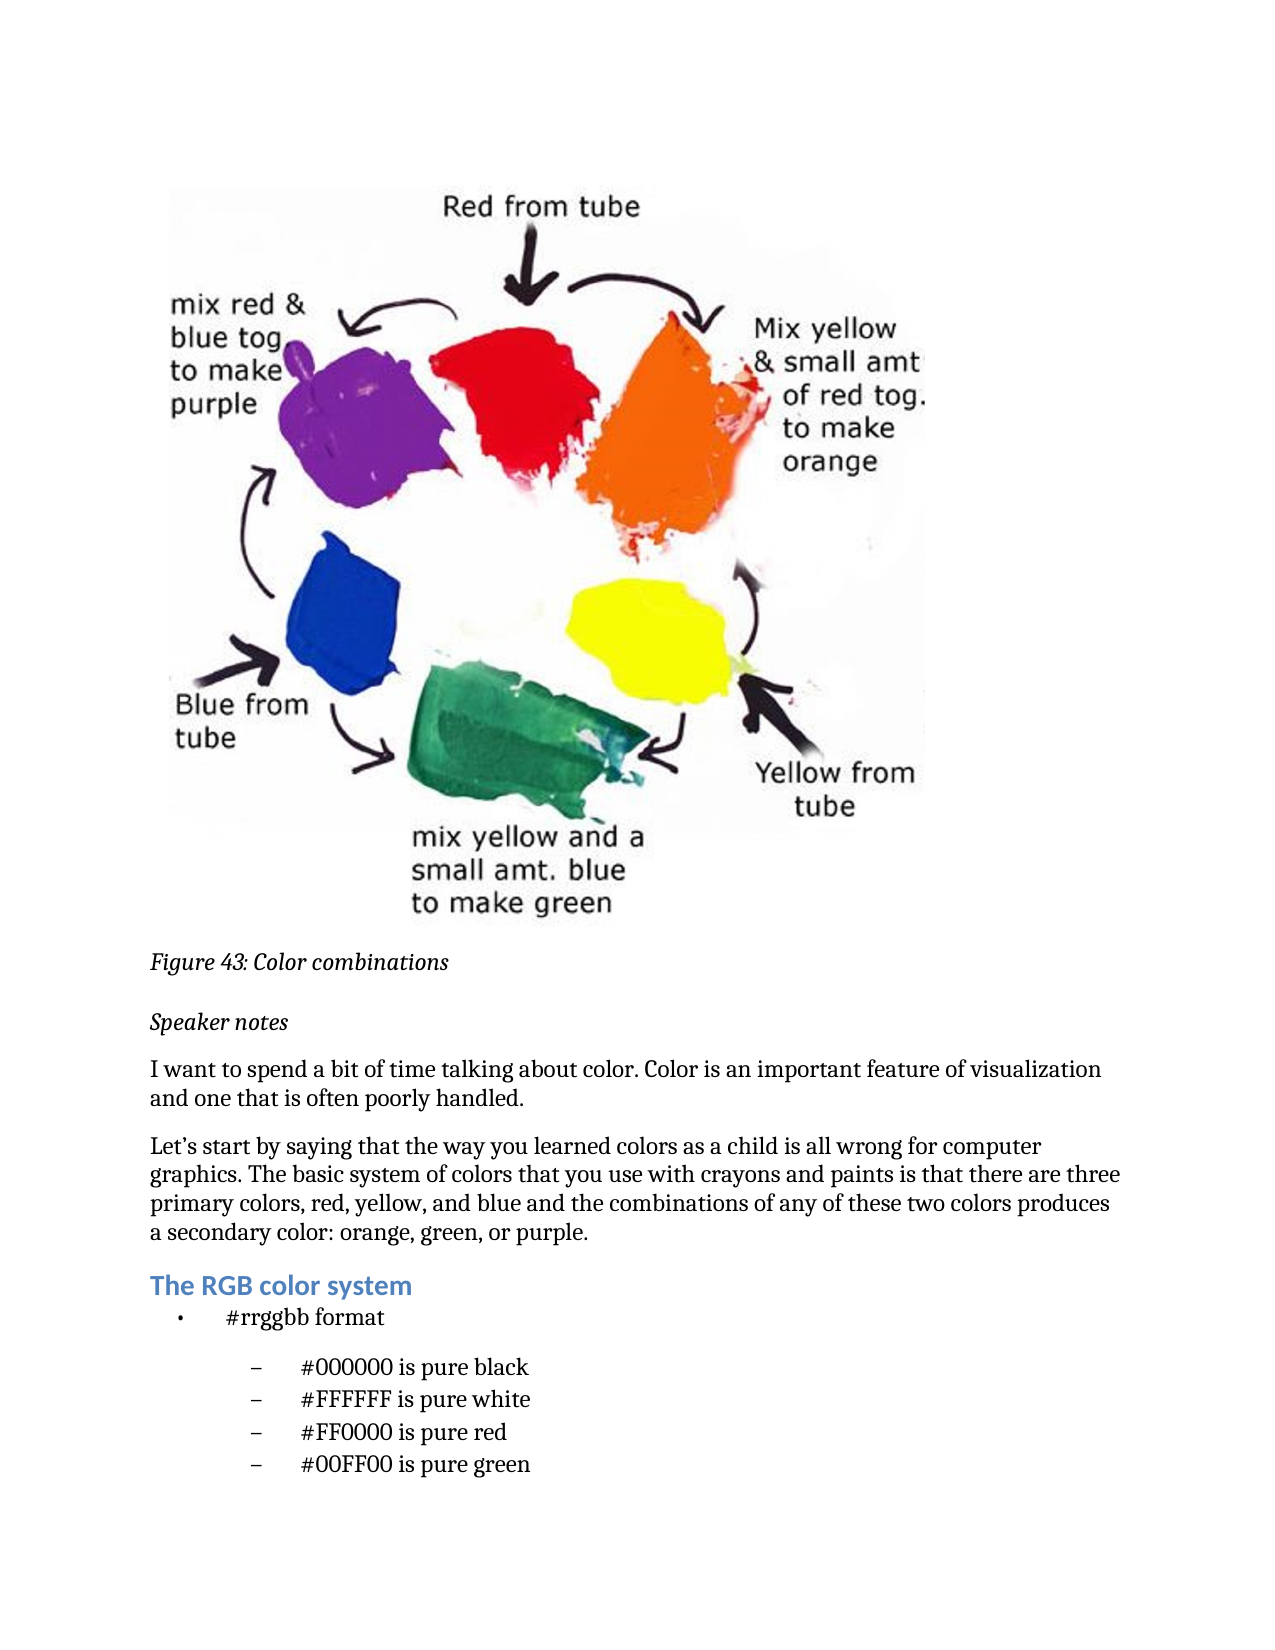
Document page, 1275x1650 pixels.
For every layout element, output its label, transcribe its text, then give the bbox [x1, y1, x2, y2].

list #rrggbb format [175, 1303, 1125, 1332]
list #FF0000 is pure red [250, 1418, 1125, 1446]
text I want to spend a bit of time talking about color. Color is an important feature of visualization and one that is often poorly handled. [150, 1055, 1125, 1113]
picture [168, 185, 925, 927]
table_header Figure 43: Color combinations [139, 186, 1114, 989]
list #000000 is pure black [250, 1353, 1125, 1381]
text Speaker notes [150, 1008, 1125, 1037]
subtitle The RGB color system [150, 1267, 1125, 1303]
text Let’s start by saying that the way you learned colors as a child is all wrong for computer graphics. The basic system of colors that you use with crayons and paints is that there are three primary colors, red, yellow, and blue and the combinations of any of these two colors produces a secondary color: orange, green, or purple. [150, 1132, 1125, 1247]
list #00FF00 is pure green [250, 1450, 1125, 1479]
list #FFFFFF is pure white [250, 1385, 1125, 1414]
